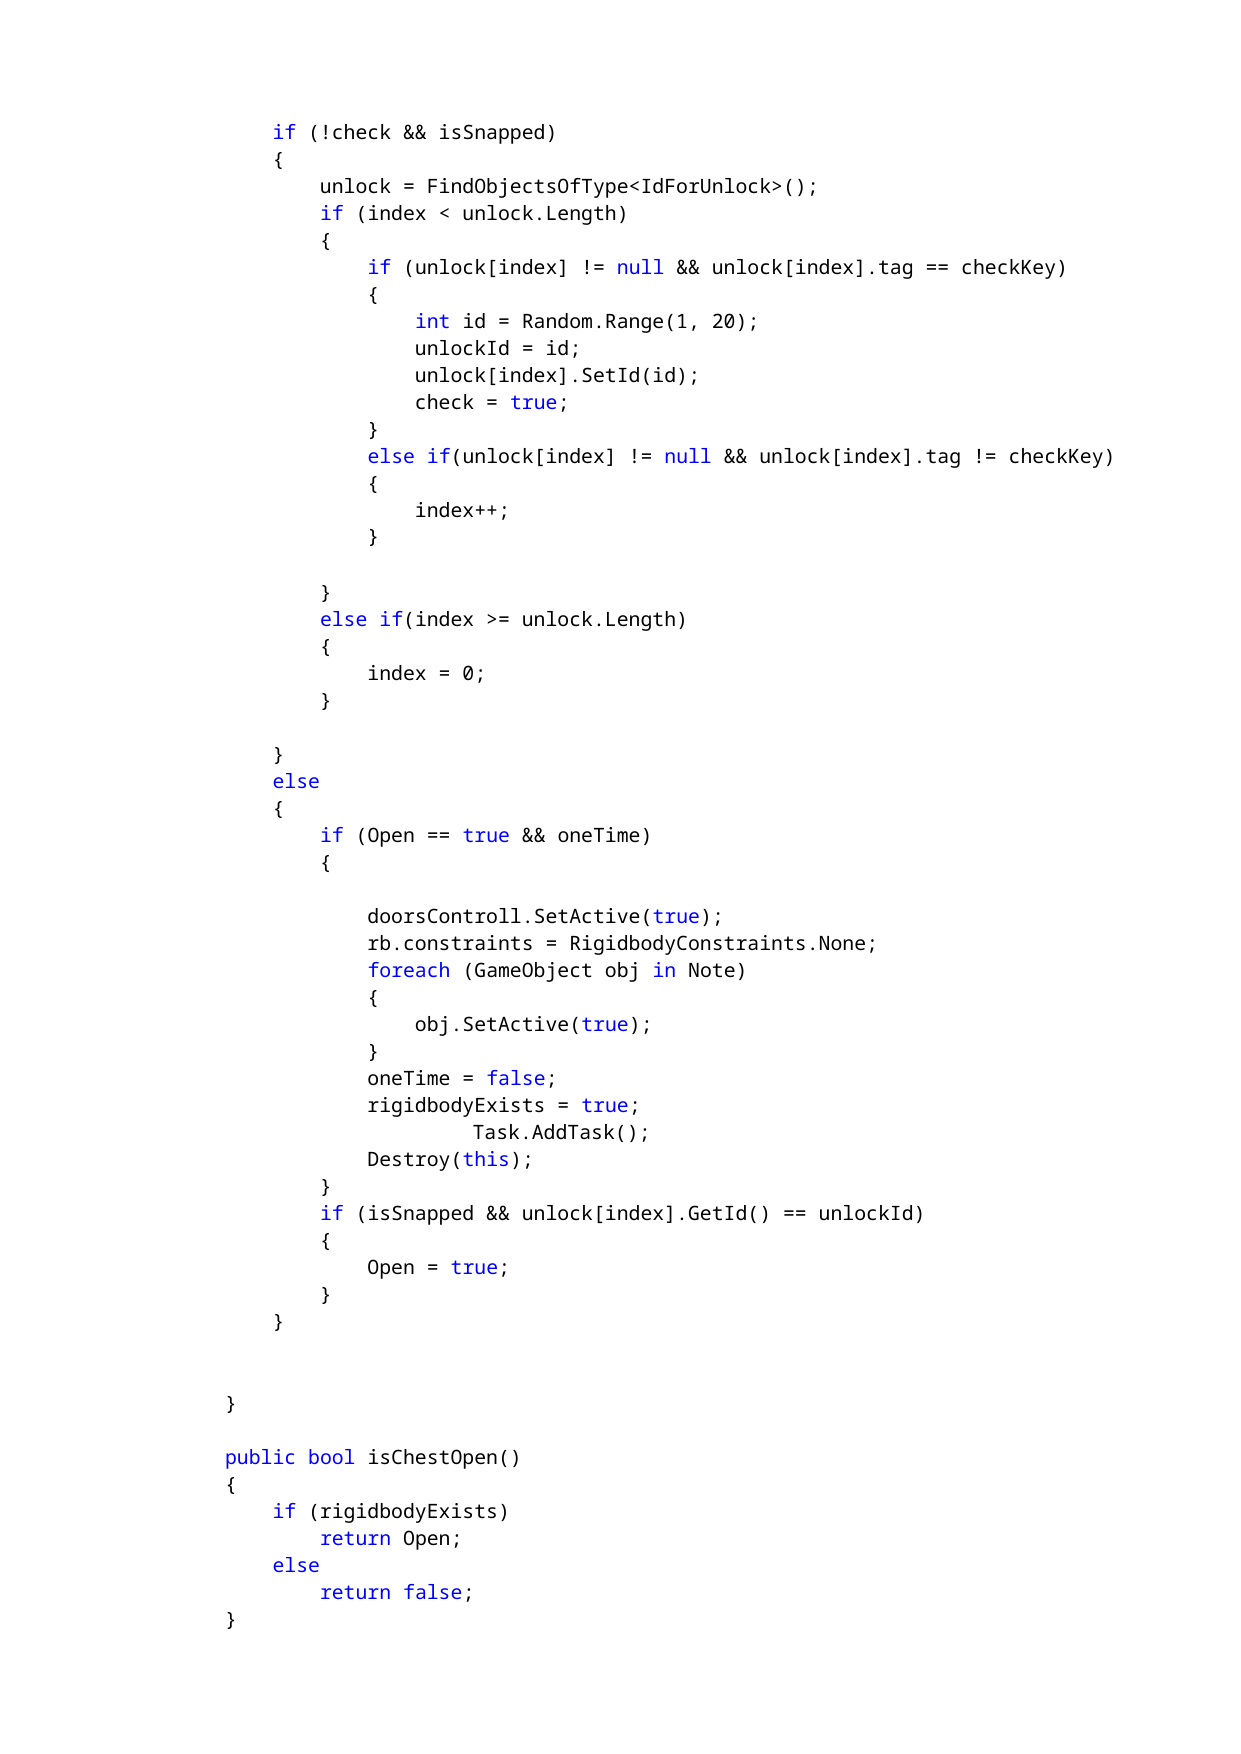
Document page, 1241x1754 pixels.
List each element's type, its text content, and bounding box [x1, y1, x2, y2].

text if (Open == true && oneTime) [177, 821, 1152, 848]
text } [177, 1390, 1152, 1417]
text else if(index >= unlock.Length) [177, 606, 1152, 632]
text } [177, 1606, 1152, 1632]
text } [177, 1037, 1152, 1064]
text { [177, 794, 1152, 821]
text if (rigidbodyExists) [177, 1498, 1152, 1524]
text if (index < unlock.Length) [177, 199, 1152, 226]
text return false; [177, 1578, 1152, 1606]
text foreach (GameObject obj in Note) [177, 956, 1152, 983]
text } [177, 415, 1152, 442]
text } [177, 1280, 1152, 1307]
text if (!check && isSnapped) [177, 118, 1152, 145]
text } [177, 523, 1152, 550]
text rb.constraints = RigidbodyConstraints.None; [177, 929, 1152, 956]
text Open = true; [177, 1253, 1152, 1280]
text } [177, 1307, 1152, 1334]
text Destroy(this); [177, 1145, 1152, 1172]
text else [177, 1552, 1152, 1578]
text { [177, 145, 1152, 172]
text public bool isChestOpen() [177, 1444, 1152, 1471]
text if (unlock[index] != null && unlock[index].tag == checkKey) [177, 253, 1152, 280]
text } [177, 686, 1152, 713]
text } [177, 740, 1152, 767]
text { [177, 469, 1152, 496]
text { [177, 280, 1152, 307]
text oneTime = false; [177, 1064, 1152, 1091]
text } [177, 578, 1152, 606]
text { [177, 1226, 1152, 1253]
text { [177, 1471, 1152, 1498]
text doorsControll.SetActive(true); [177, 902, 1152, 929]
text if (isSnapped && unlock[index].GetId() == unlockId) [177, 1199, 1152, 1226]
text unlock = FindObjectsOfType<IdForUnlock>(); [177, 172, 1152, 199]
text index = 0; [177, 659, 1152, 686]
text { [177, 848, 1152, 875]
text index++; [177, 496, 1152, 523]
text int id = Random.Range(1, 20); [177, 307, 1152, 334]
text else if(unlock[index] != null && unlock[index].tag != checkKey) [177, 442, 1152, 469]
text check = true; [177, 388, 1152, 415]
text unlockId = id; [177, 334, 1152, 361]
text { [177, 983, 1152, 1010]
text Task.AddTask(); [177, 1118, 1152, 1145]
text { [177, 226, 1152, 253]
text } [177, 1172, 1152, 1199]
text obj.SetActive(true); [177, 1010, 1152, 1037]
text else [177, 767, 1152, 794]
text rigidbodyExists = true; [177, 1091, 1152, 1118]
text { [177, 632, 1152, 659]
text unlock[index].SetId(id); [177, 361, 1152, 388]
text return Open; [177, 1524, 1152, 1552]
